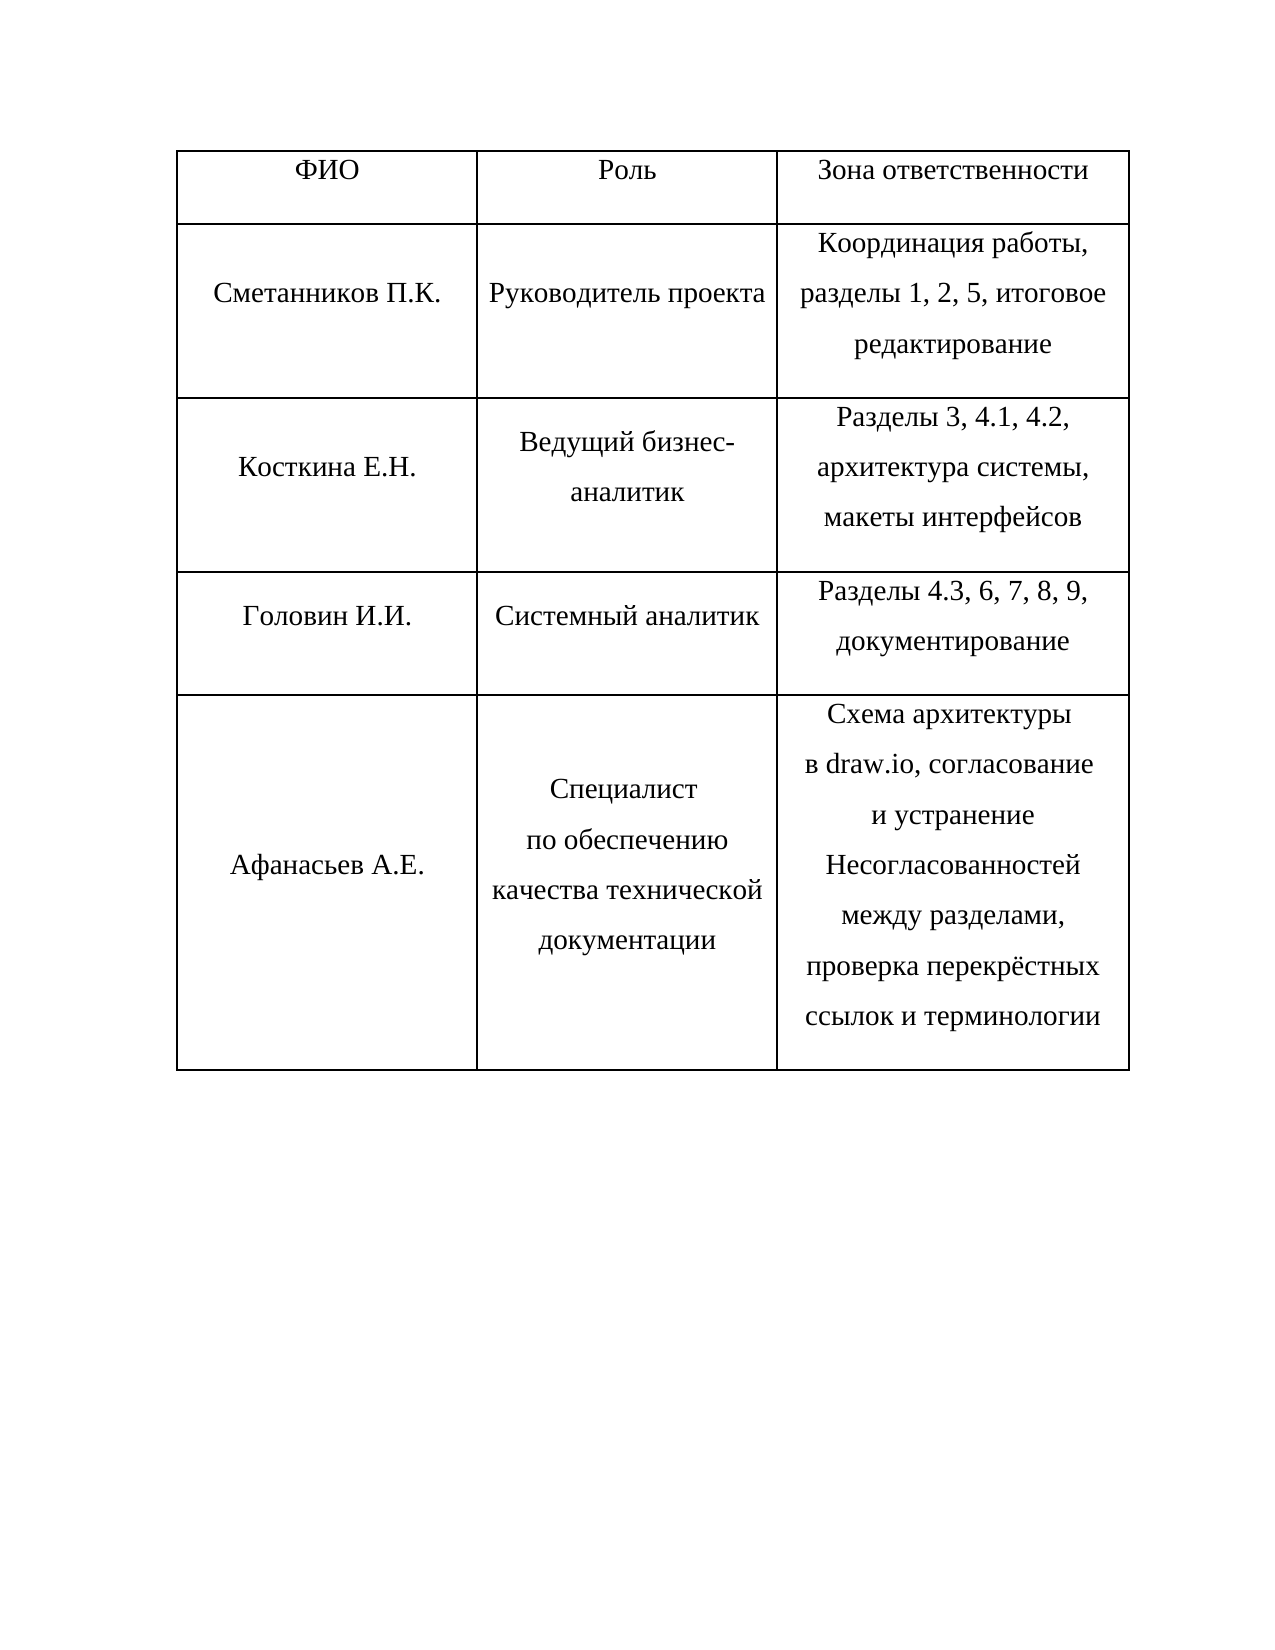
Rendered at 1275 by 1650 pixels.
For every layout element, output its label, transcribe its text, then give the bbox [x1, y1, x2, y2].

table_cell Руководитель проекта [478, 225, 776, 397]
table_header Роль [478, 152, 776, 223]
table_header ФИО [178, 152, 476, 223]
table_cell Разделы 4.3, 6, 7, 8, 9, документирование [778, 573, 1128, 694]
table_cell Афанасьев А.Е. [178, 696, 476, 1069]
table_cell Сметанников П.К. [178, 225, 476, 397]
table_cell Схема архитектуры в draw.io, согласование и устранение Несогласованностей между разделами, проверка перекрёстных ссылок и терминологии [778, 696, 1128, 1069]
table_header Зона ответственности [778, 152, 1128, 223]
table_cell Системный аналитик [478, 573, 776, 694]
table_cell Разделы 3, 4.1, 4.2, архитектура системы, макеты интерфейсов [778, 399, 1128, 571]
table_cell Координация работы, разделы 1, 2, 5, итоговое редактирование [778, 225, 1128, 397]
table_cell Ведущий бизнес-аналитик [478, 399, 776, 571]
table_cell Головин И.И. [178, 573, 476, 694]
table_cell Специалист по обеспечению качества технической документации [478, 696, 776, 1069]
table_cell Косткина Е.Н. [178, 399, 476, 571]
